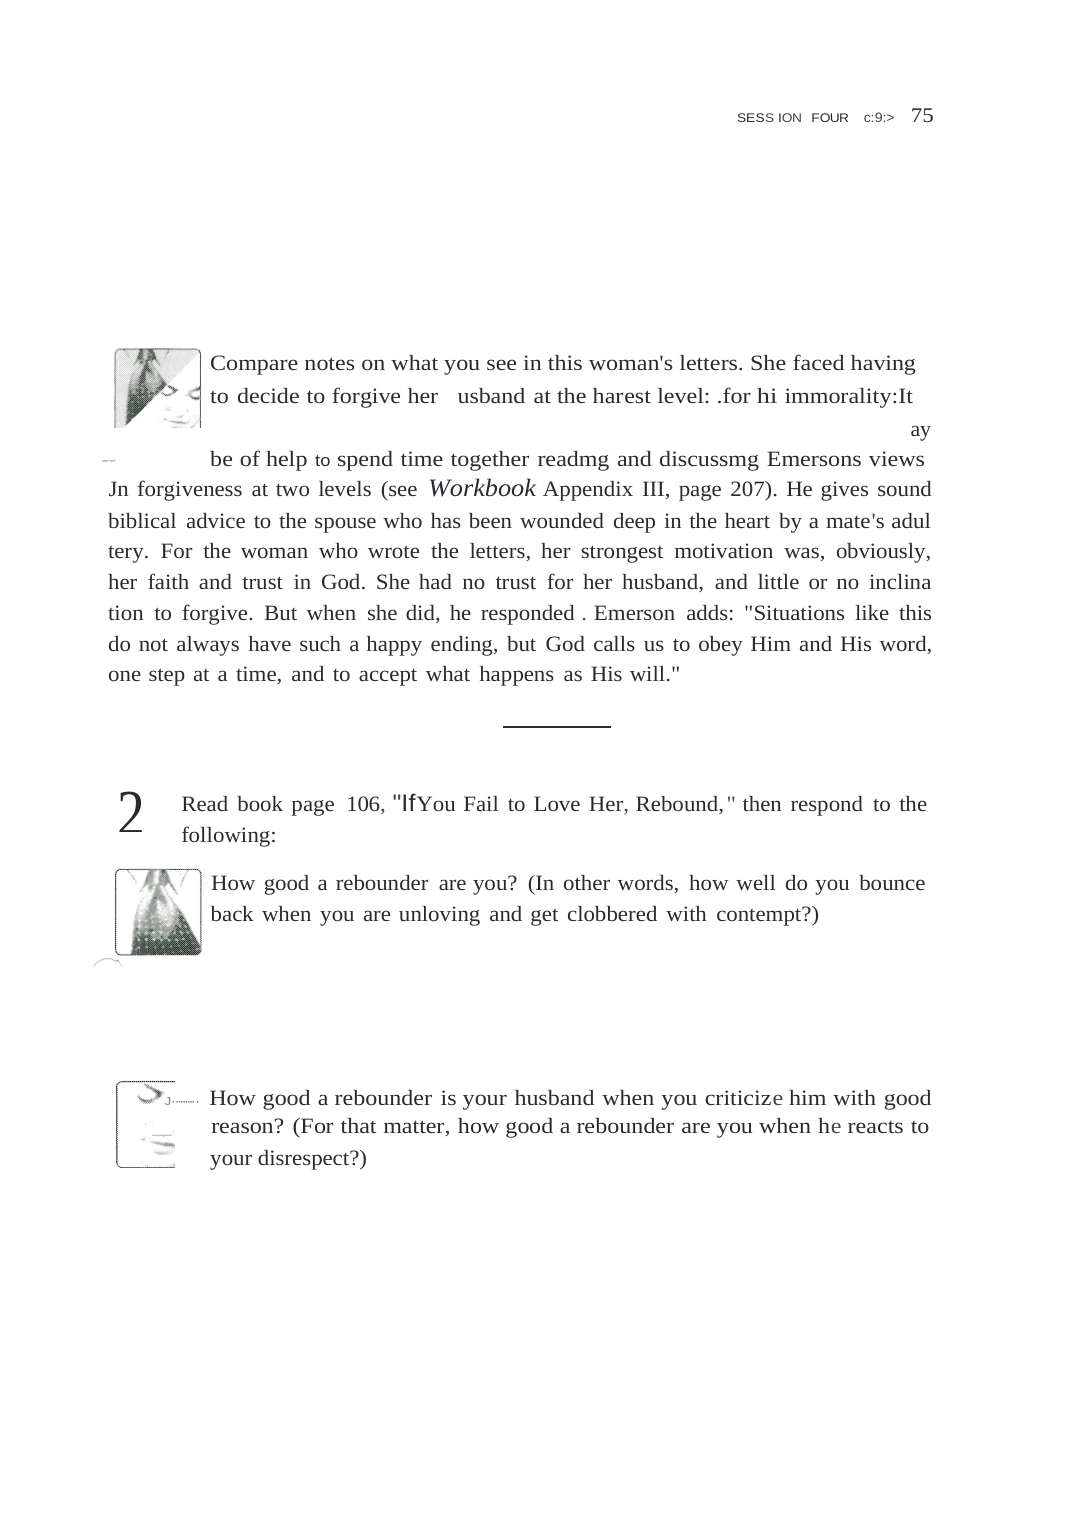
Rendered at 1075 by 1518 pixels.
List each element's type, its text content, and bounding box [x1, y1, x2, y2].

text Compare notes on what you see in this woman's letters. She faced having to decide to forgive her usband at the harest level: .for hi immorality:It ay [210, 350, 932, 441]
picture [93, 866, 204, 967]
text J·········· How good a rebounder is your husband when you criticize him with good [27, 1085, 931, 1110]
text _ reason? (For that matter, how good a rebounder are you when he reacts to your disrespect?) [152, 1113, 932, 1170]
picture [116, 1079, 175, 1085]
text -- be of help to spend time together readmg and discussmg Emersons views [101, 448, 943, 471]
picture [116, 1110, 175, 1168]
text Read book page 106, "IfYou Fail to Love Her, Rebound," then respond to the following: [181, 789, 943, 847]
text Jn forgiveness at two levels (see Workbook Appendix III, page 207). He gives sound biblical advice to the spouse who has been wounded deep in the heart by a mate's adul­ tery. For the woman who wrote the letters, her strongest motivation was, obviously, her faith and trust in God. She had no trust for her husband, and little or no inclina­ tion to forgive. But when she did, he responded . Emerson adds: "Situations like this do not always have such a happy ending, but God calls us to obey Him and His word, one step at a time, and to accept what happens as His will." [108, 473, 932, 687]
picture [113, 347, 202, 428]
text How good a rebounder are you? (In other words, how well do you bounce back when you are unloving and get clobbered with contempt?) [210, 870, 943, 926]
text SESS ION FOUR c:9:> 75 [27, 103, 933, 127]
